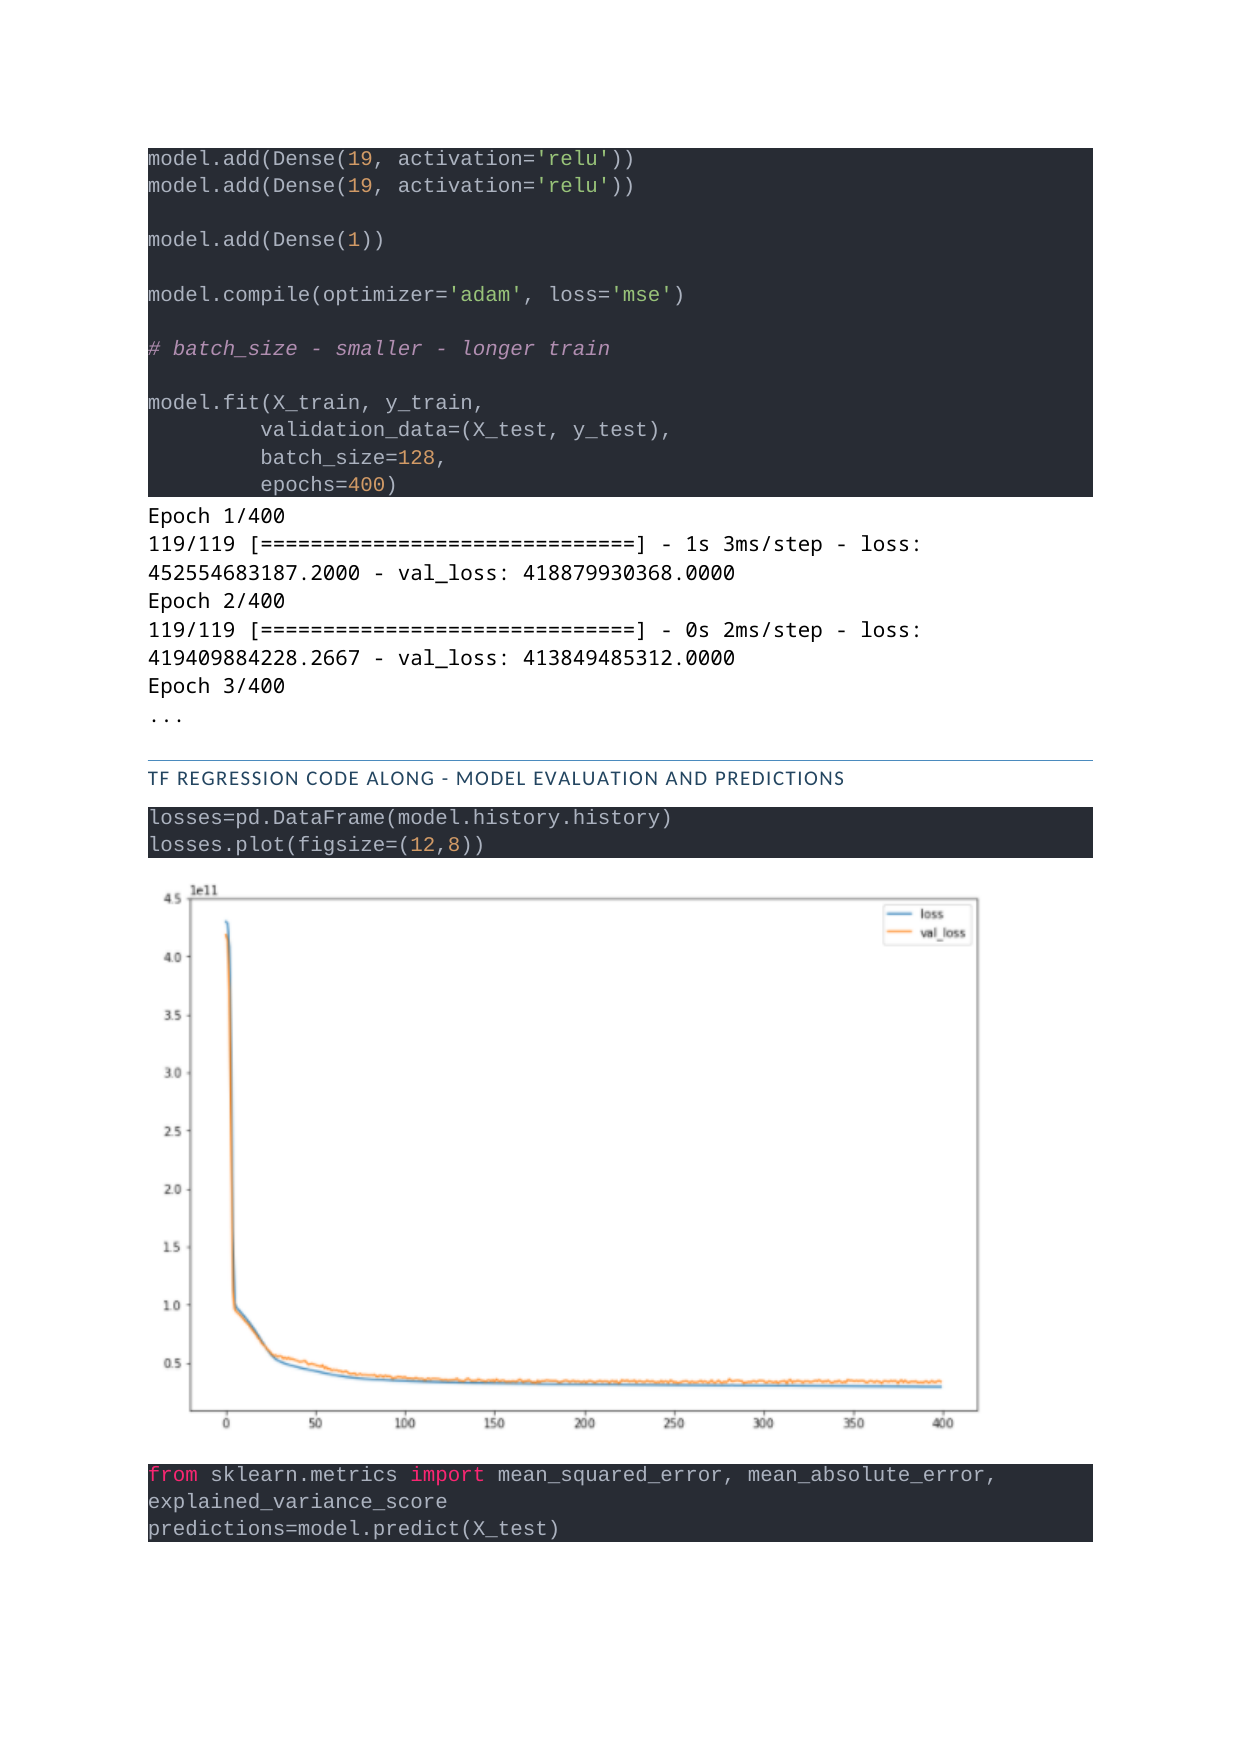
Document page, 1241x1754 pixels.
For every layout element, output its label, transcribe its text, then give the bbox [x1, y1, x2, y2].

text 119/119 [==============================] - 0s 2ms/step - loss: 419409884228.2667 - val_loss: 413849485312.0000 [148, 615, 1093, 672]
text Epoch 2/400 [148, 586, 1093, 615]
text 119/119 [==============================] - 1s 3ms/step - loss: 452554683187.2000 - val_loss: 418879930368.0000 [148, 529, 1093, 586]
text Epoch 1/400 [148, 501, 1093, 529]
text losses=pd.DataFrame(model.history.history) losses.plot(figsize=(12,8)) [148, 807, 1093, 858]
text ... [148, 700, 1093, 728]
subtitle TF Regression Code Along - Model Evaluation and Predictions [148, 761, 1093, 791]
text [148, 148, 1093, 497]
picture [147, 874, 989, 1448]
text Epoch 3/400 [148, 672, 1093, 700]
text from sklearn.metrics import mean_squared_error, mean_absolute_error, explained_variance_score predictions=model.predict(X_test) [148, 1464, 1093, 1542]
